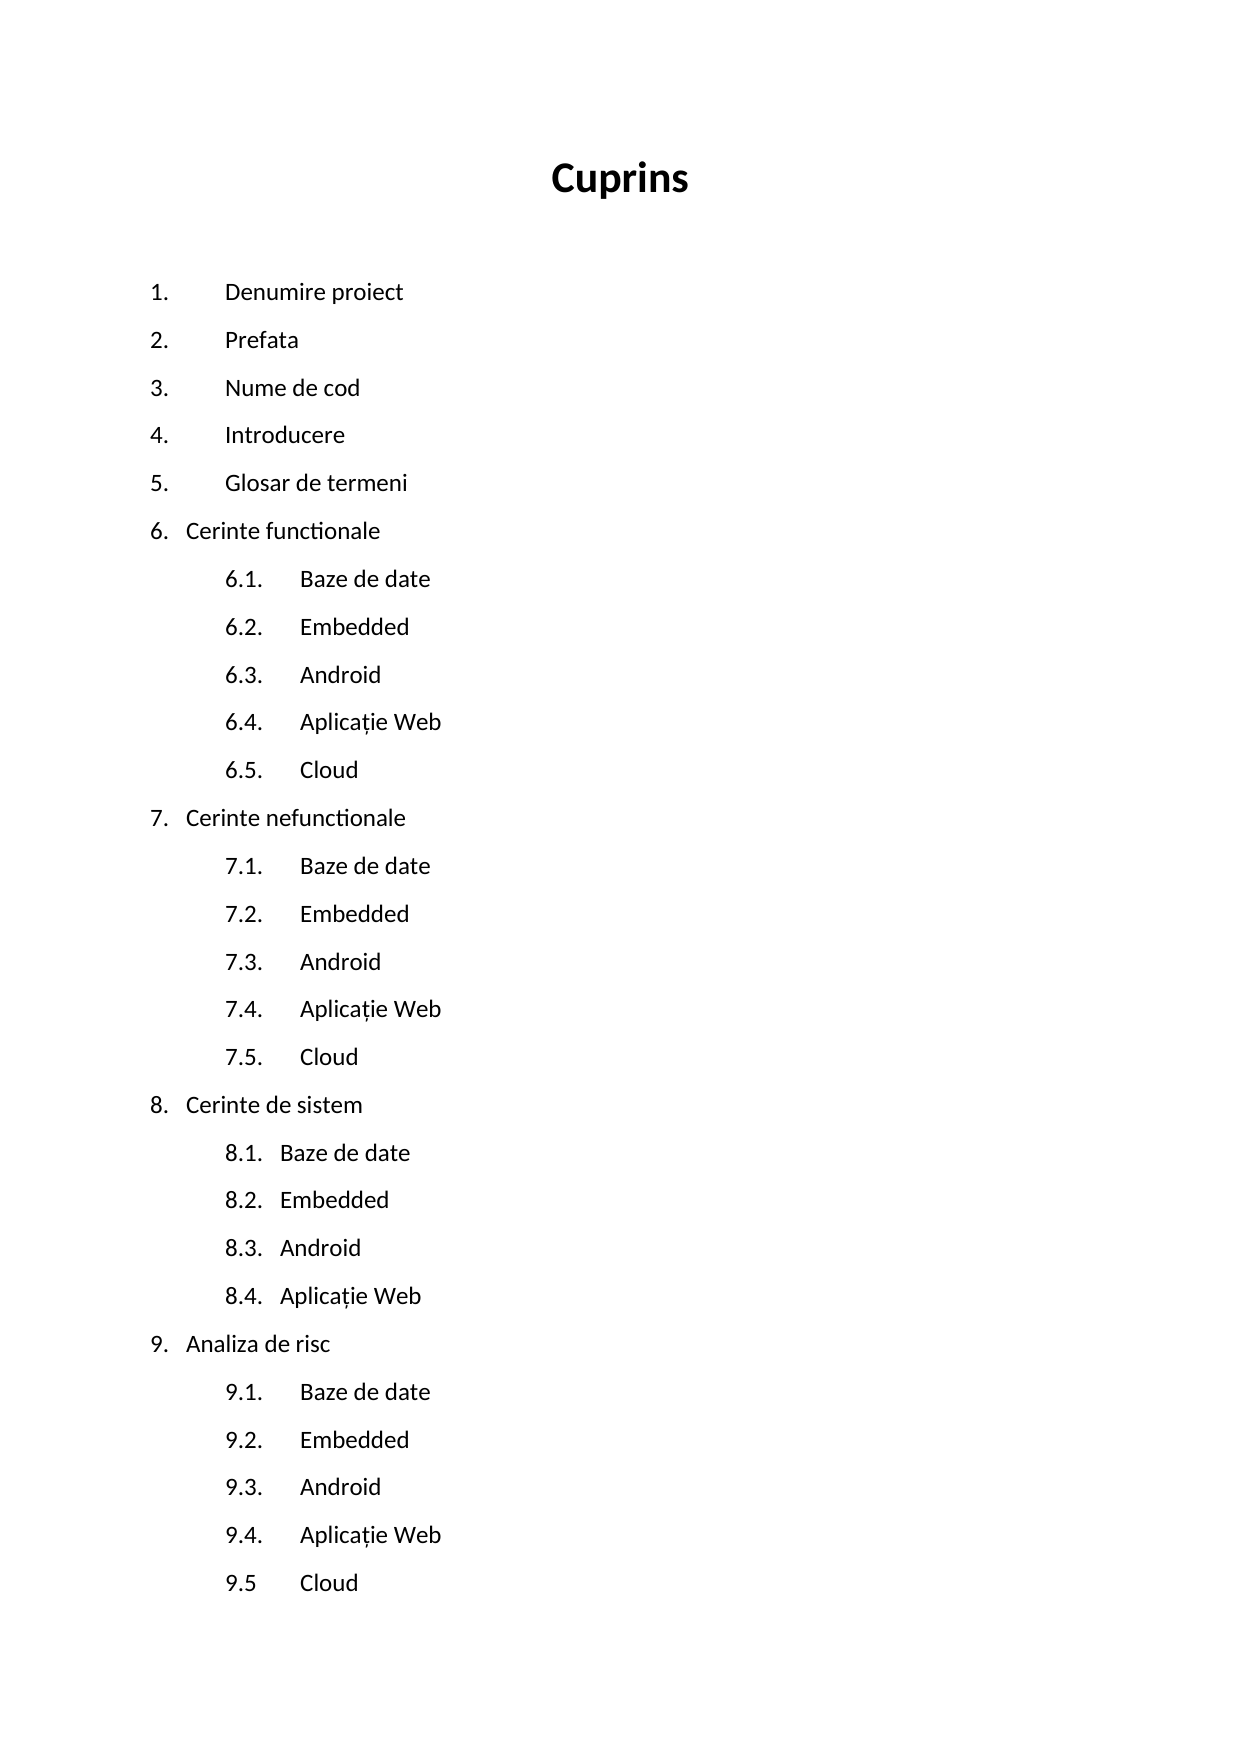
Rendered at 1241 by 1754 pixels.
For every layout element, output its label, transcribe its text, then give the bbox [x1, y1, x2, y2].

text 8.1. Baze de date [150, 1143, 1090, 1166]
text 4. Introducere [150, 426, 1090, 448]
text 9.1. Baze de date [150, 1382, 1090, 1405]
text 7.2. Embedded [150, 904, 1090, 927]
text 9.2. Embedded [150, 1430, 1090, 1453]
text 2. Prefata [150, 330, 1090, 353]
text 8.3. Android [150, 1238, 1090, 1261]
text 7. Cerinte nefunctionale [150, 808, 1090, 831]
text 8. Cerinte de sistem [150, 1095, 1090, 1118]
text 3. Nume de cod [150, 378, 1090, 401]
text 6. Cerinte functionale [150, 521, 1090, 544]
text 6.4. Aplicație Web [150, 713, 1090, 735]
text 8.2. Embedded [150, 1191, 1090, 1213]
text 9. Analiza de risc [150, 1334, 1090, 1357]
text 7.3. Android [150, 952, 1090, 974]
text 6.1. Baze de date [150, 569, 1090, 592]
text 9.5 Cloud [150, 1573, 1090, 1596]
text 7.4. Aplicație Web [150, 999, 1090, 1022]
text 6.2. Embedded [150, 617, 1090, 640]
text 6.3. Android [150, 665, 1090, 688]
text 5. Glosar de termeni [150, 473, 1090, 496]
text 9.4. Aplicație Web [150, 1525, 1090, 1548]
text 7.1. Baze de date [150, 856, 1090, 879]
text 1. Denumire proiect [150, 282, 1090, 305]
text 8.4. Aplicație Web [150, 1286, 1090, 1309]
text 7.5. Cloud [150, 1047, 1090, 1070]
text 9.3. Android [150, 1478, 1090, 1500]
text Cuprins [150, 150, 1090, 203]
text 6.5. Cloud [150, 760, 1090, 783]
